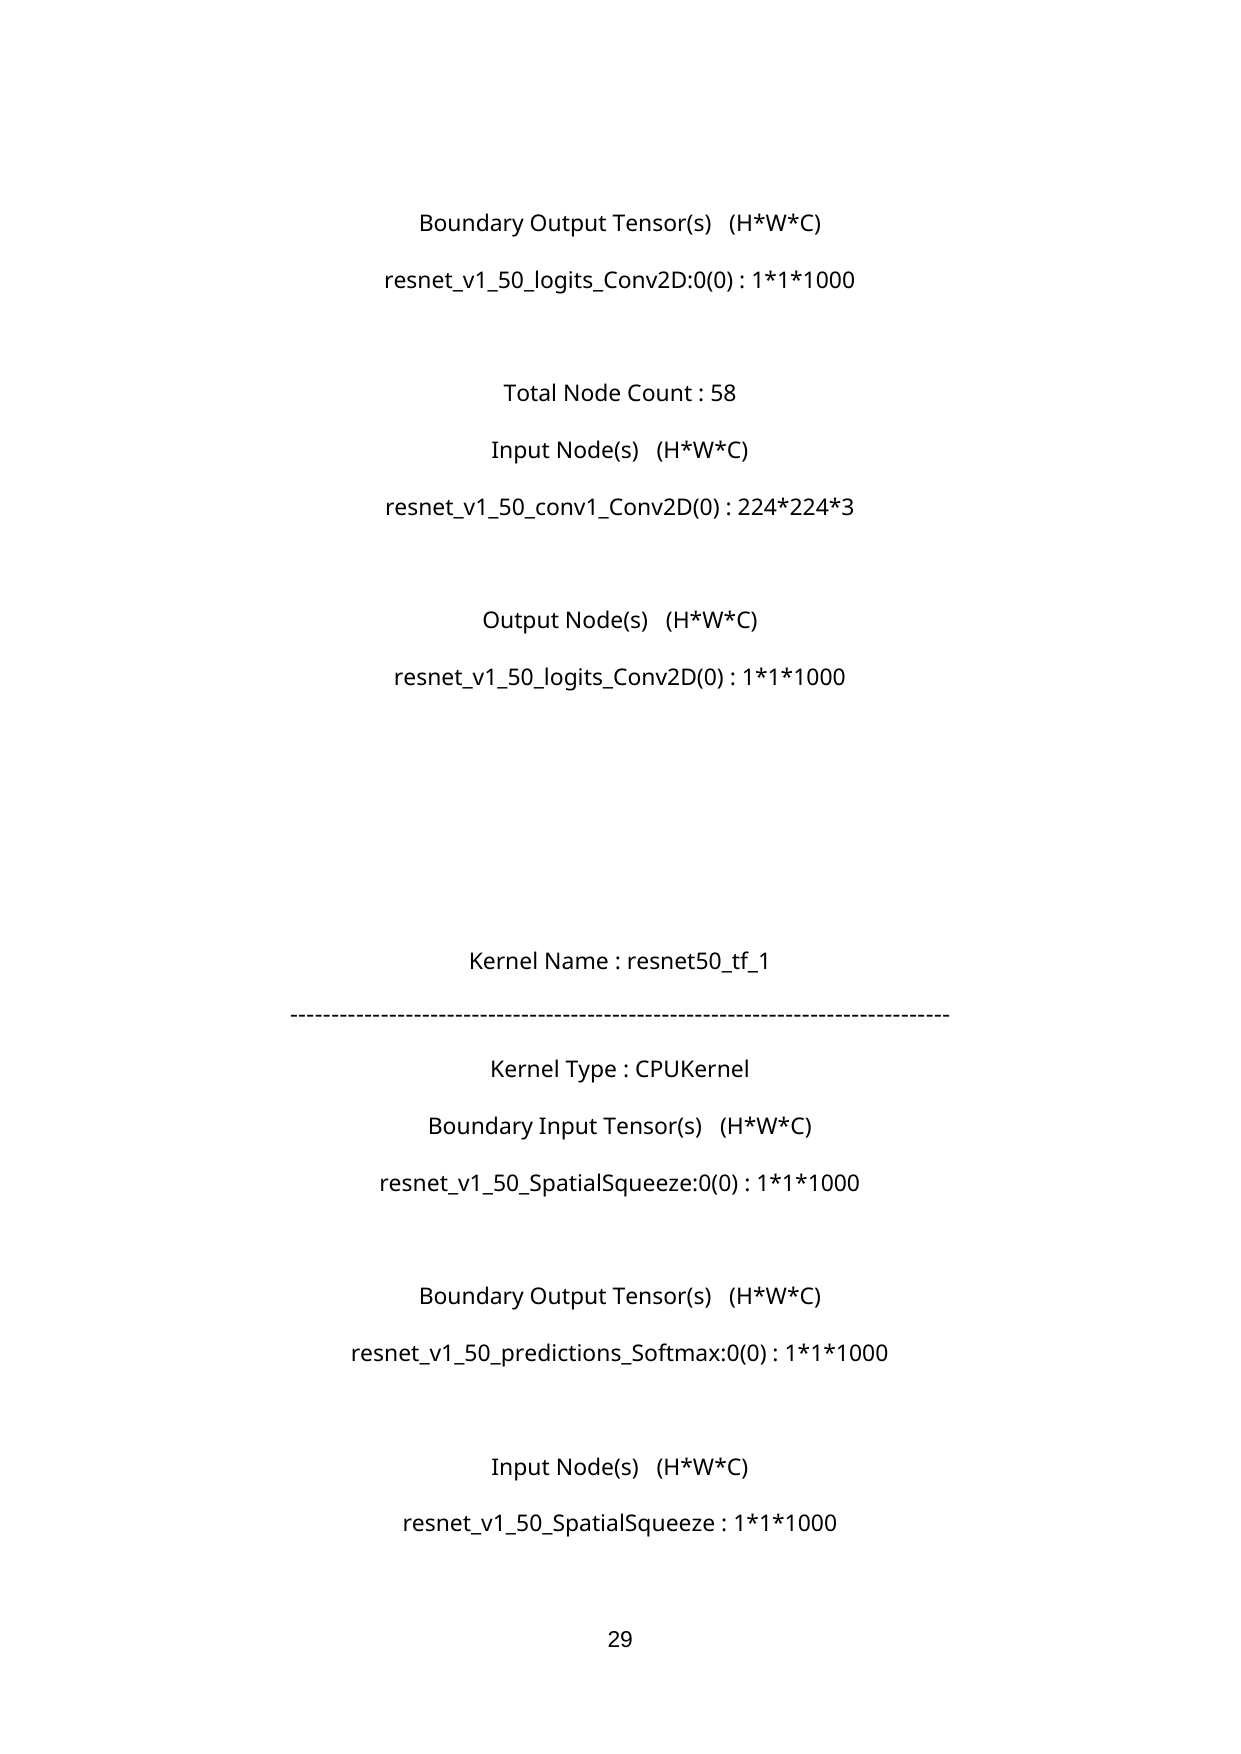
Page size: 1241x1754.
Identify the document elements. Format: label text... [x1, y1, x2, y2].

text Input Node(s) (H*W*C) [187, 1450, 1053, 1482]
text resnet_v1_50_SpatialSqueeze:0(0) : 1*1*1000 [187, 1167, 1053, 1198]
text resnet_v1_50_logits_Conv2D(0) : 1*1*1000 [187, 661, 1053, 692]
text Total Node Count : 58 [187, 377, 1053, 408]
text resnet_v1_50_conv1_Conv2D(0) : 224*224*3 [187, 491, 1053, 522]
text resnet_v1_50_predictions_Softmax:0(0) : 1*1*1000 [187, 1337, 1053, 1368]
text -------------------------------------------------------------------------------- [187, 1002, 1053, 1028]
text resnet_v1_50_logits_Conv2D:0(0) : 1*1*1000 [187, 263, 1053, 295]
text resnet_v1_50_SpatialSqueeze : 1*1*1000 [187, 1507, 1053, 1538]
text Boundary Input Tensor(s) (H*W*C) [187, 1110, 1053, 1141]
text Kernel Type : CPUKernel [187, 1053, 1053, 1084]
text Output Node(s) (H*W*C) [187, 604, 1053, 635]
text Boundary Output Tensor(s) (H*W*C) [187, 207, 1053, 238]
text Input Node(s) (H*W*C) [187, 434, 1053, 465]
text Boundary Output Tensor(s) (H*W*C) [187, 1280, 1053, 1311]
text Kernel Name : resnet50_tf_1 [187, 945, 1053, 976]
